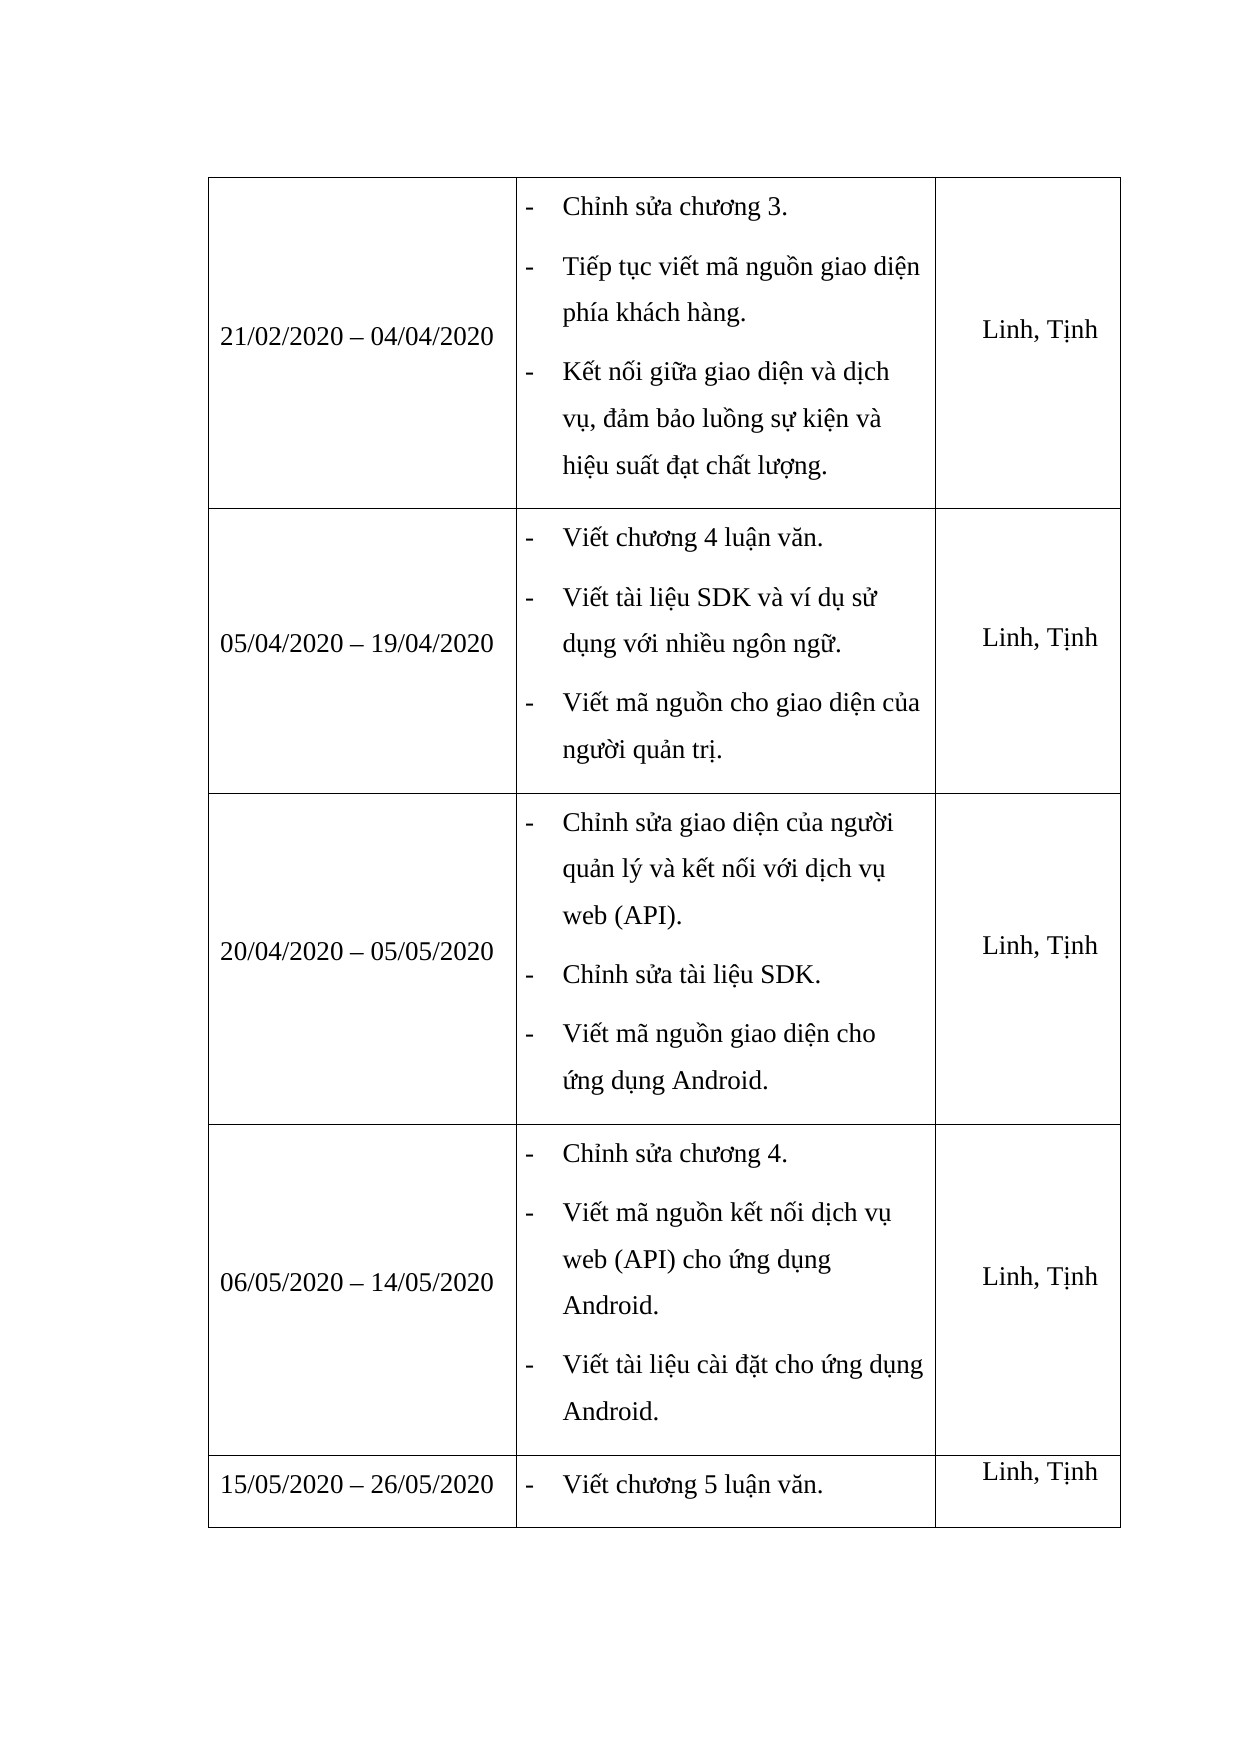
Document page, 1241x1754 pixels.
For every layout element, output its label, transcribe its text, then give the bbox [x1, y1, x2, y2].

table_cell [517, 1456, 935, 1527]
table_cell 06/05/2020 – 14/05/2020 [209, 1125, 516, 1454]
table_cell Linh, Tịnh [936, 509, 1120, 792]
table_cell 21/02/2020 – 04/04/2020 [209, 178, 516, 508]
table_cell Linh, Tịnh [936, 794, 1120, 1123]
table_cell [209, 1456, 516, 1527]
table_cell Linh, Tịnh [936, 1125, 1120, 1454]
table_cell Linh, Tịnh [936, 1456, 1120, 1527]
table_cell 05/04/2020 – 19/04/2020 [209, 509, 516, 792]
table_cell 20/04/2020 – 05/05/2020 [209, 794, 516, 1123]
table_cell Chỉnh sửa giao diện của người quản lý và kết nối với dịch vụ web (API). Chỉnh sửa tài liệu SDK. Viết mã nguồn giao diện cho ứng dụng Android. [517, 794, 935, 1123]
table_cell Linh, Tịnh [936, 178, 1120, 508]
table_cell Viết chương 4 luận văn. Viết tài liệu SDK và ví dụ sử dụng với nhiều ngôn ngữ. Viết mã nguồn cho giao diện của người quản trị. [517, 509, 935, 792]
table_cell Chỉnh sửa chương 3. Tiếp tục viết mã nguồn giao diện phía khách hàng. Kết nối giữa giao diện và dịch vụ, đảm bảo luồng sự kiện và hiệu suất đạt chất lượng. [517, 178, 935, 508]
table_cell Chỉnh sửa chương 4. Viết mã nguồn kết nối dịch vụ web (API) cho ứng dụng Android. Viết tài liệu cài đặt cho ứng dụng Android. [517, 1125, 935, 1454]
